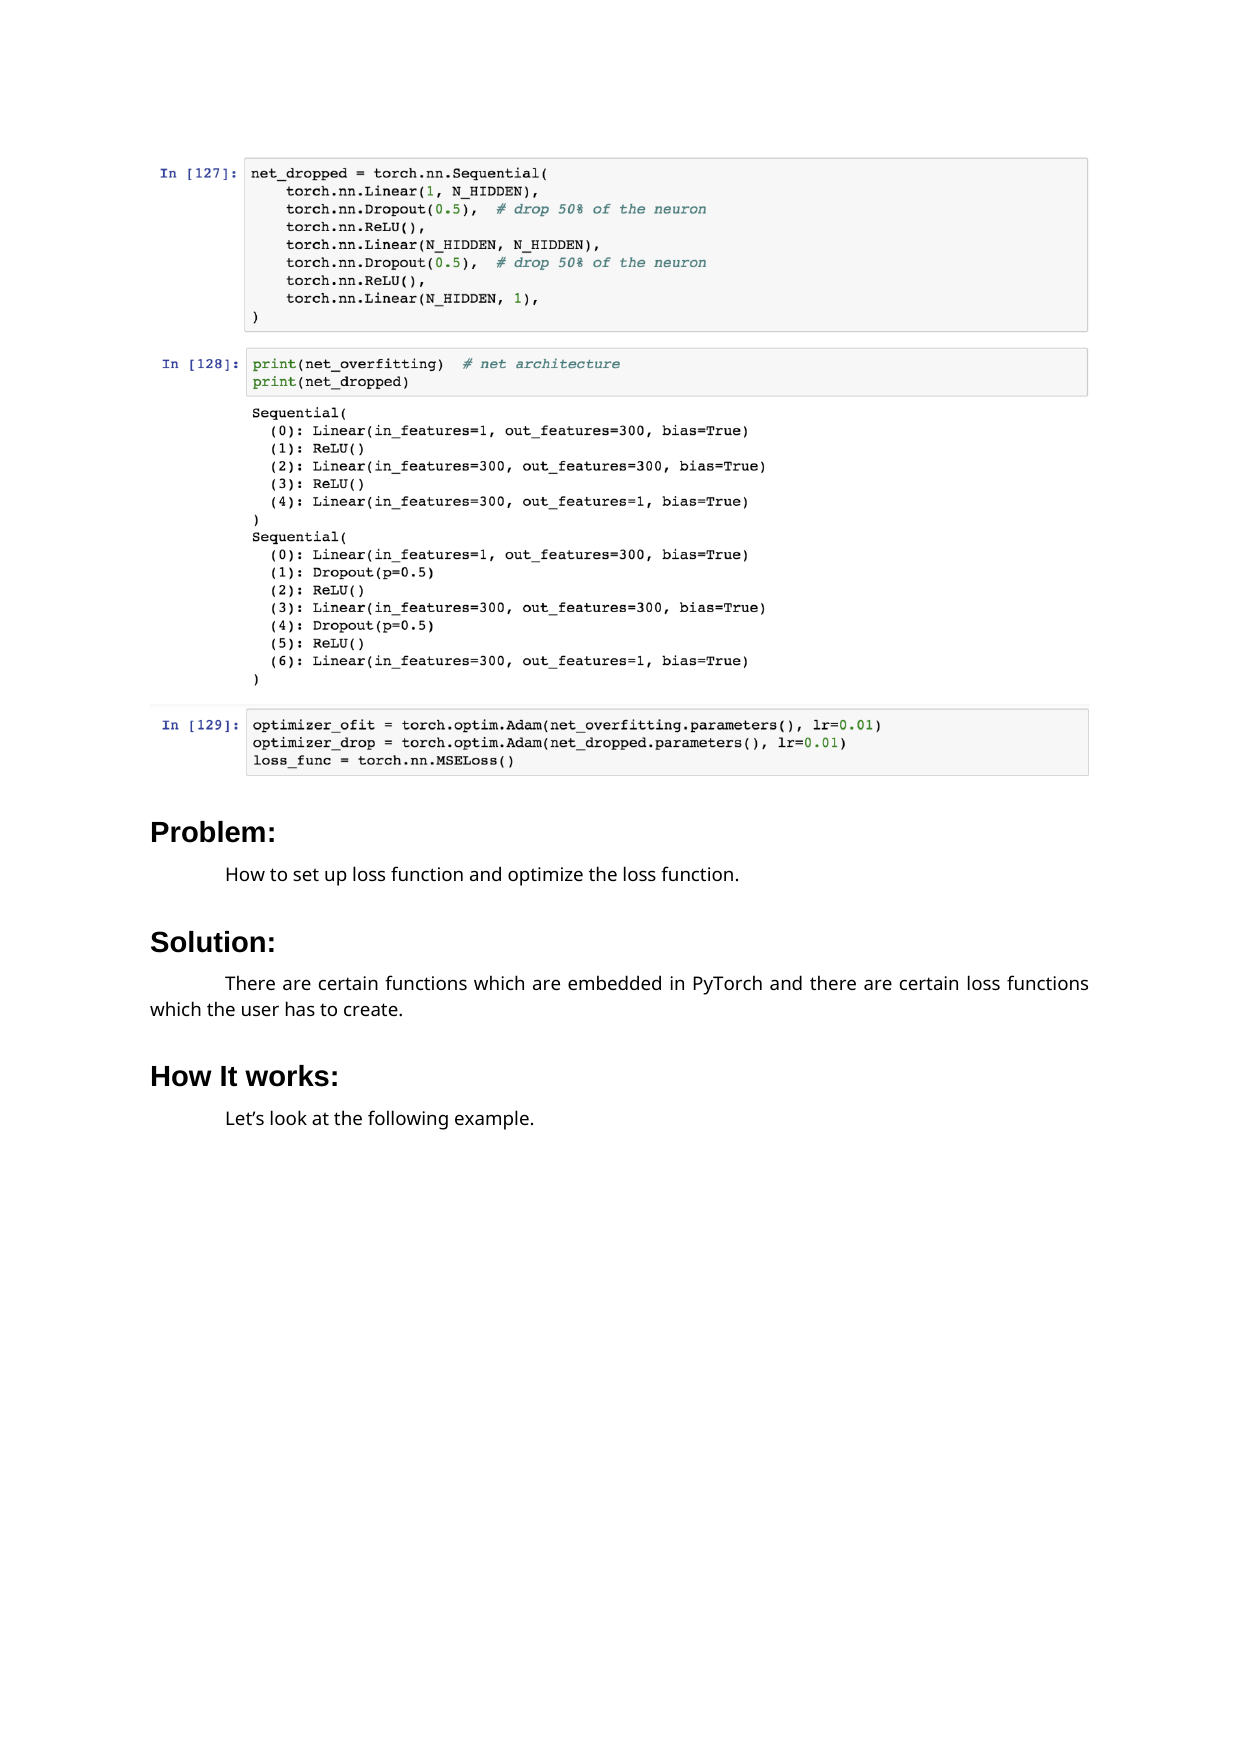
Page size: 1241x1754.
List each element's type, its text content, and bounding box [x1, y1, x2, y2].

subtitle How It works: [150, 1059, 1090, 1093]
picture [150, 150, 1091, 335]
picture [150, 346, 1091, 692]
subtitle Problem: [150, 816, 1090, 849]
text How to set up loss function and optimize the loss function. [150, 862, 1090, 887]
text There are certain functions which are embedded in PyTorch and there are certain loss functions which the user has to create. [150, 971, 1090, 1022]
picture [150, 704, 1091, 778]
text Let’s look at the following example. [150, 1105, 1090, 1131]
subtitle Solution: [150, 924, 1090, 958]
